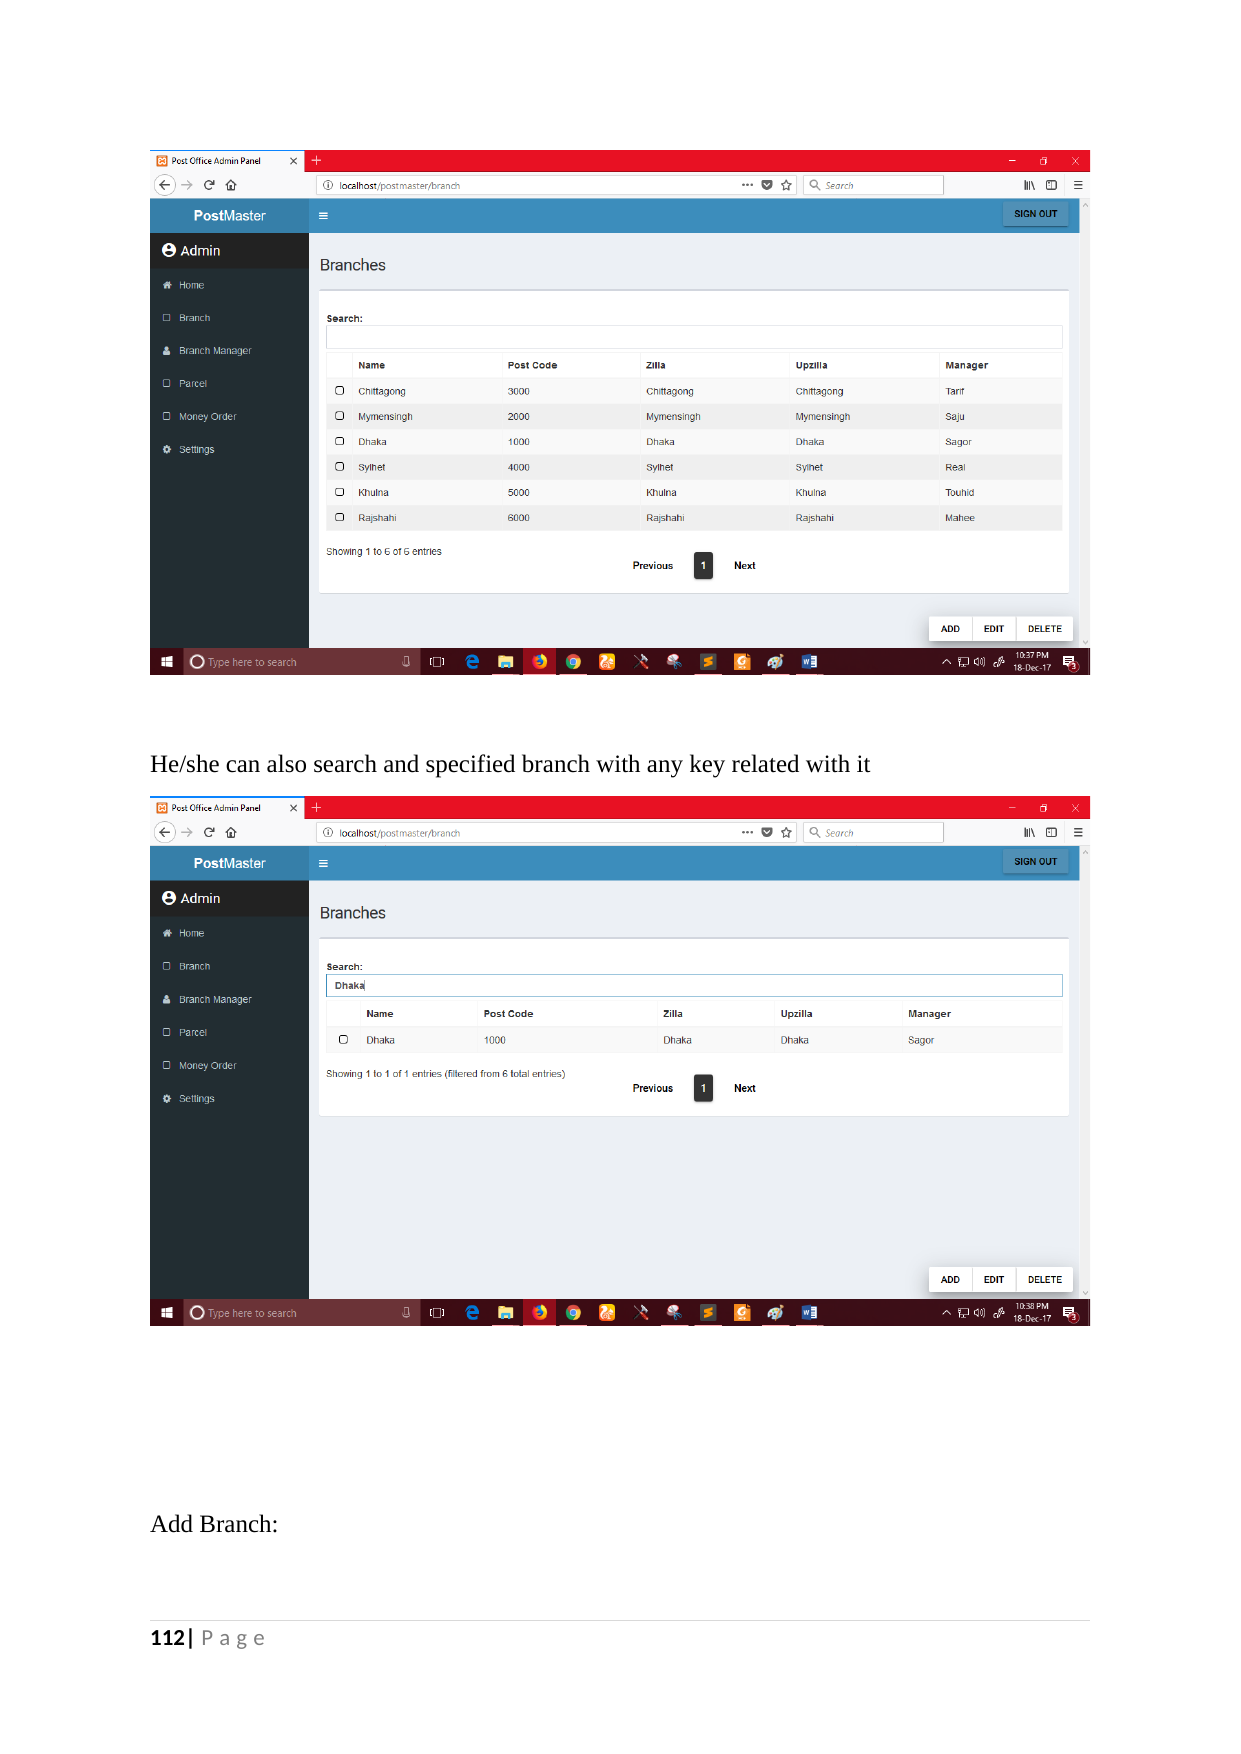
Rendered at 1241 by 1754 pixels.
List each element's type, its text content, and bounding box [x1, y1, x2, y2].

picture [150, 796, 1091, 1326]
picture [150, 150, 1091, 675]
text He/she can also search and specified branch with any key related with it [150, 749, 1090, 778]
text Add Branch: [150, 1509, 1090, 1538]
